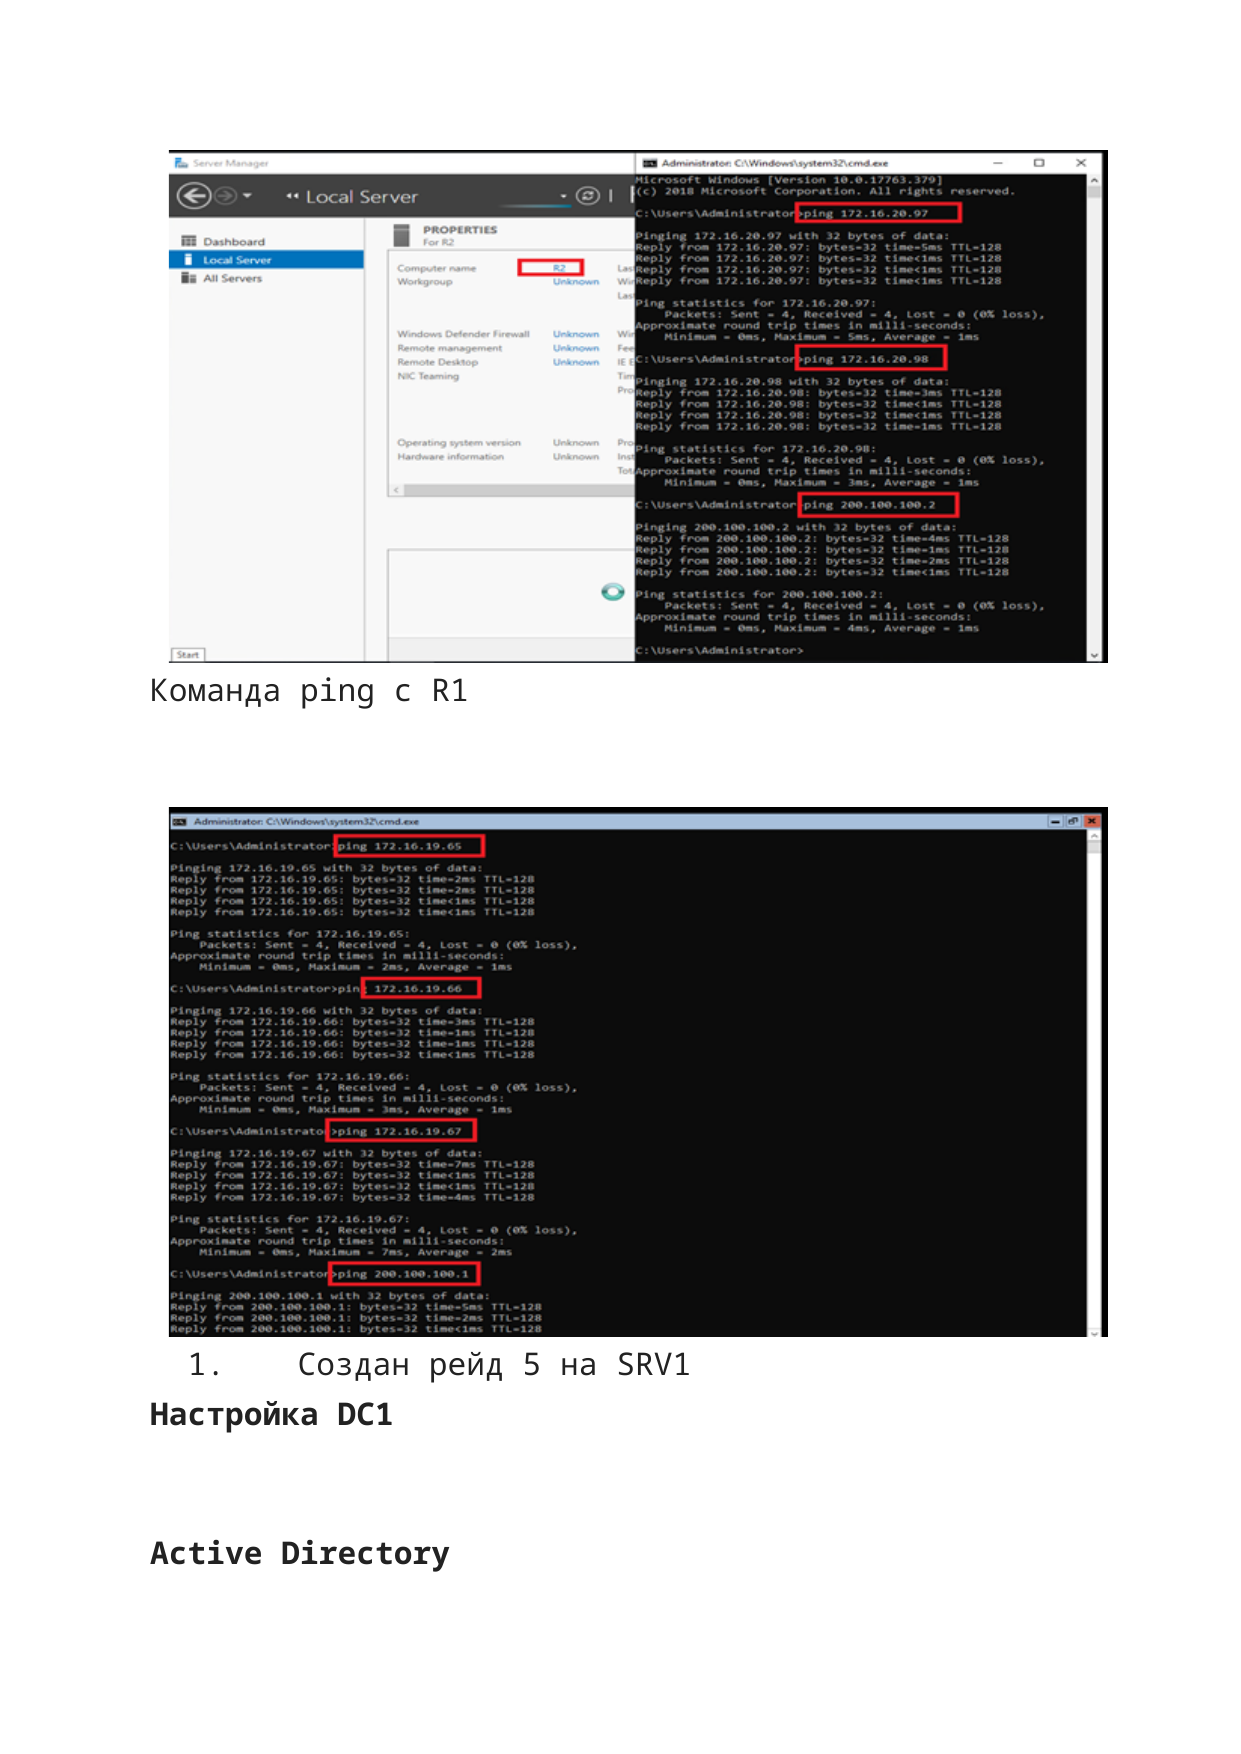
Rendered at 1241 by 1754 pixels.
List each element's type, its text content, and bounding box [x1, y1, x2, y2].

text Команда ping c R1 [150, 668, 1090, 711]
text Настройка DC1 [150, 1392, 1090, 1434]
text Active Directory [150, 1531, 1090, 1574]
list Создан рейд 5 на SRV1 [187, 1342, 1090, 1385]
